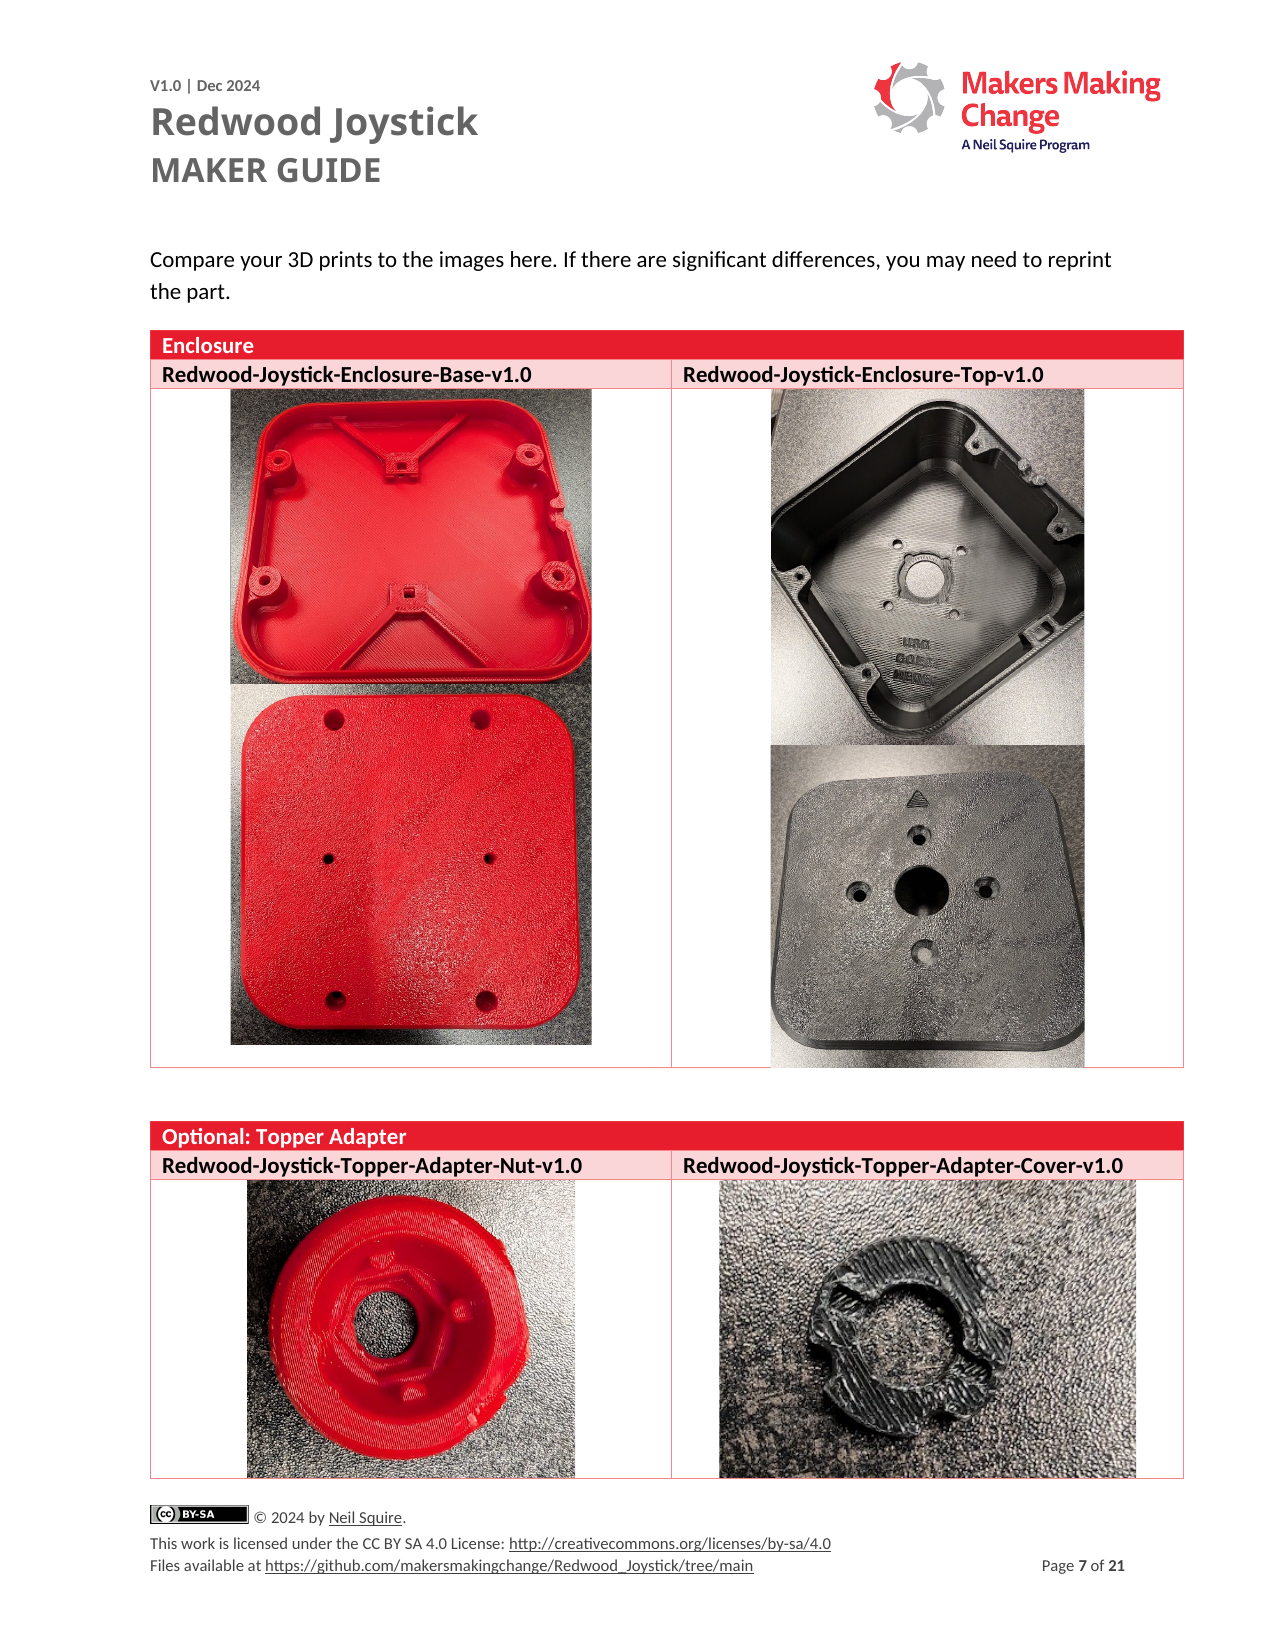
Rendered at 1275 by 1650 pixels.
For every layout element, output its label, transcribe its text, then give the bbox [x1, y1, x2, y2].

table_cell [151, 389, 671, 1067]
table_cell [151, 1180, 247, 1477]
picture [719, 1180, 1137, 1478]
picture [770, 389, 1085, 1068]
table_cell [1085, 389, 1183, 1067]
picture [230, 389, 592, 1045]
picture [874, 62, 1161, 153]
table_cell Redwood-Joystick-Topper-Adapter-Nut-v1.0 [151, 1151, 671, 1179]
picture [150, 1505, 249, 1524]
table_cell [576, 1180, 671, 1477]
table_cell Redwood-Joystick-Enclosure-Top-v1.0 [672, 360, 1183, 388]
table_cell [672, 1180, 719, 1477]
table_header Enclosure [151, 331, 1183, 359]
table_header Optional: Topper Adapter [151, 1122, 1183, 1150]
picture [247, 1180, 576, 1478]
text Compare your 3D prints to the images here. If there are significant differences, you may need to reprint the part. [150, 245, 1125, 305]
table_cell [1137, 1180, 1183, 1477]
table_cell Redwood-Joystick-Enclosure-Base-v1.0 [151, 360, 671, 388]
table_cell [672, 389, 771, 1067]
table_cell Redwood-Joystick-Topper-Adapter-Cover-v1.0 [672, 1151, 1183, 1179]
